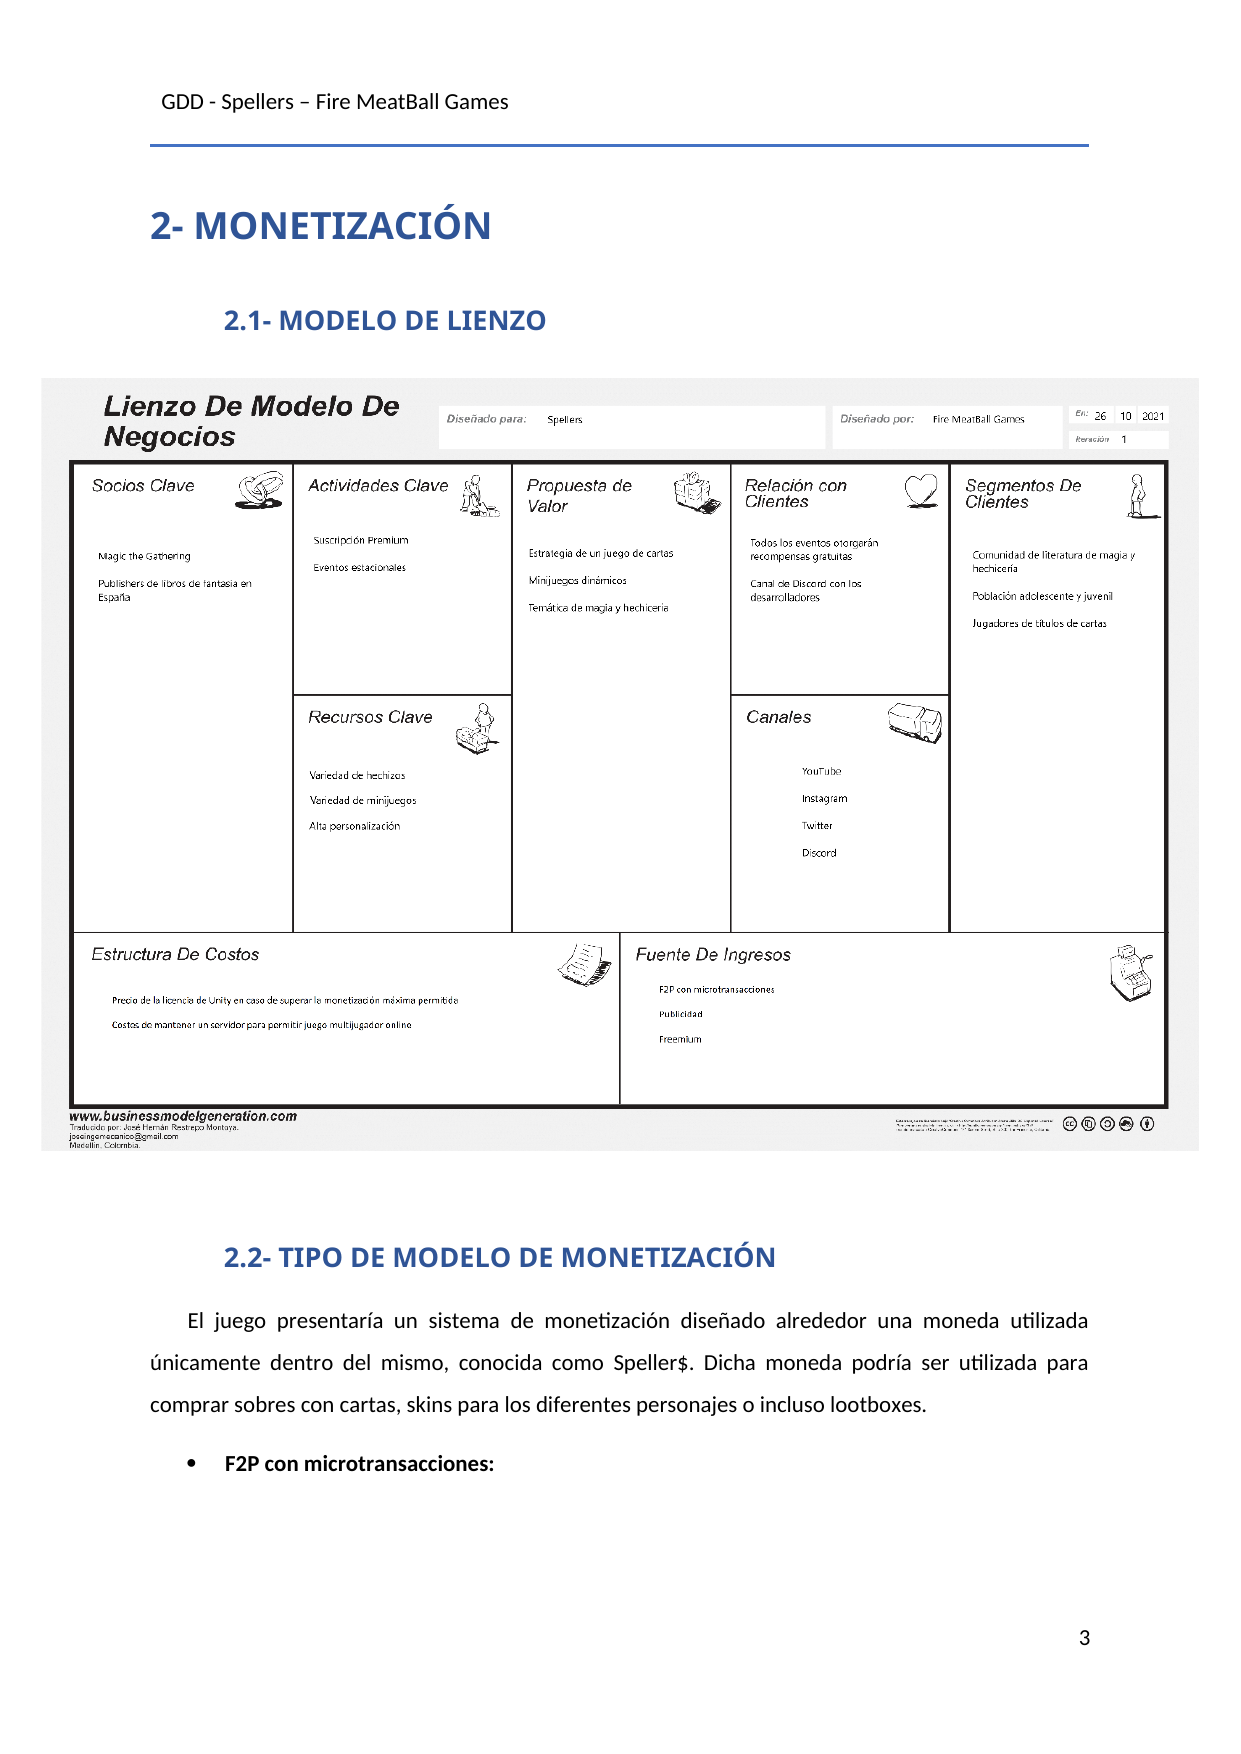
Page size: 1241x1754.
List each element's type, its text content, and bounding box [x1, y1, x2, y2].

subtitle 2- MONETIZACIÓN [150, 200, 1090, 251]
picture [41, 354, 1199, 1174]
text El juego presentaría un sistema de monetización diseñado alrededor una moneda utilizada únicamente dentro del mismo, conocida como Speller$. Dicha moneda podría ser utilizada para comprar sobres con cartas, skins para los diferentes personajes o incluso lootboxes. [150, 1306, 1090, 1418]
subtitle 2.2- TIPO DE MODELO DE MONETIZACIÓN [150, 1238, 1090, 1275]
list F2P con microtransacciones: [187, 1449, 1090, 1477]
subtitle 2.1- MODELO DE LIENZO [150, 301, 1090, 338]
